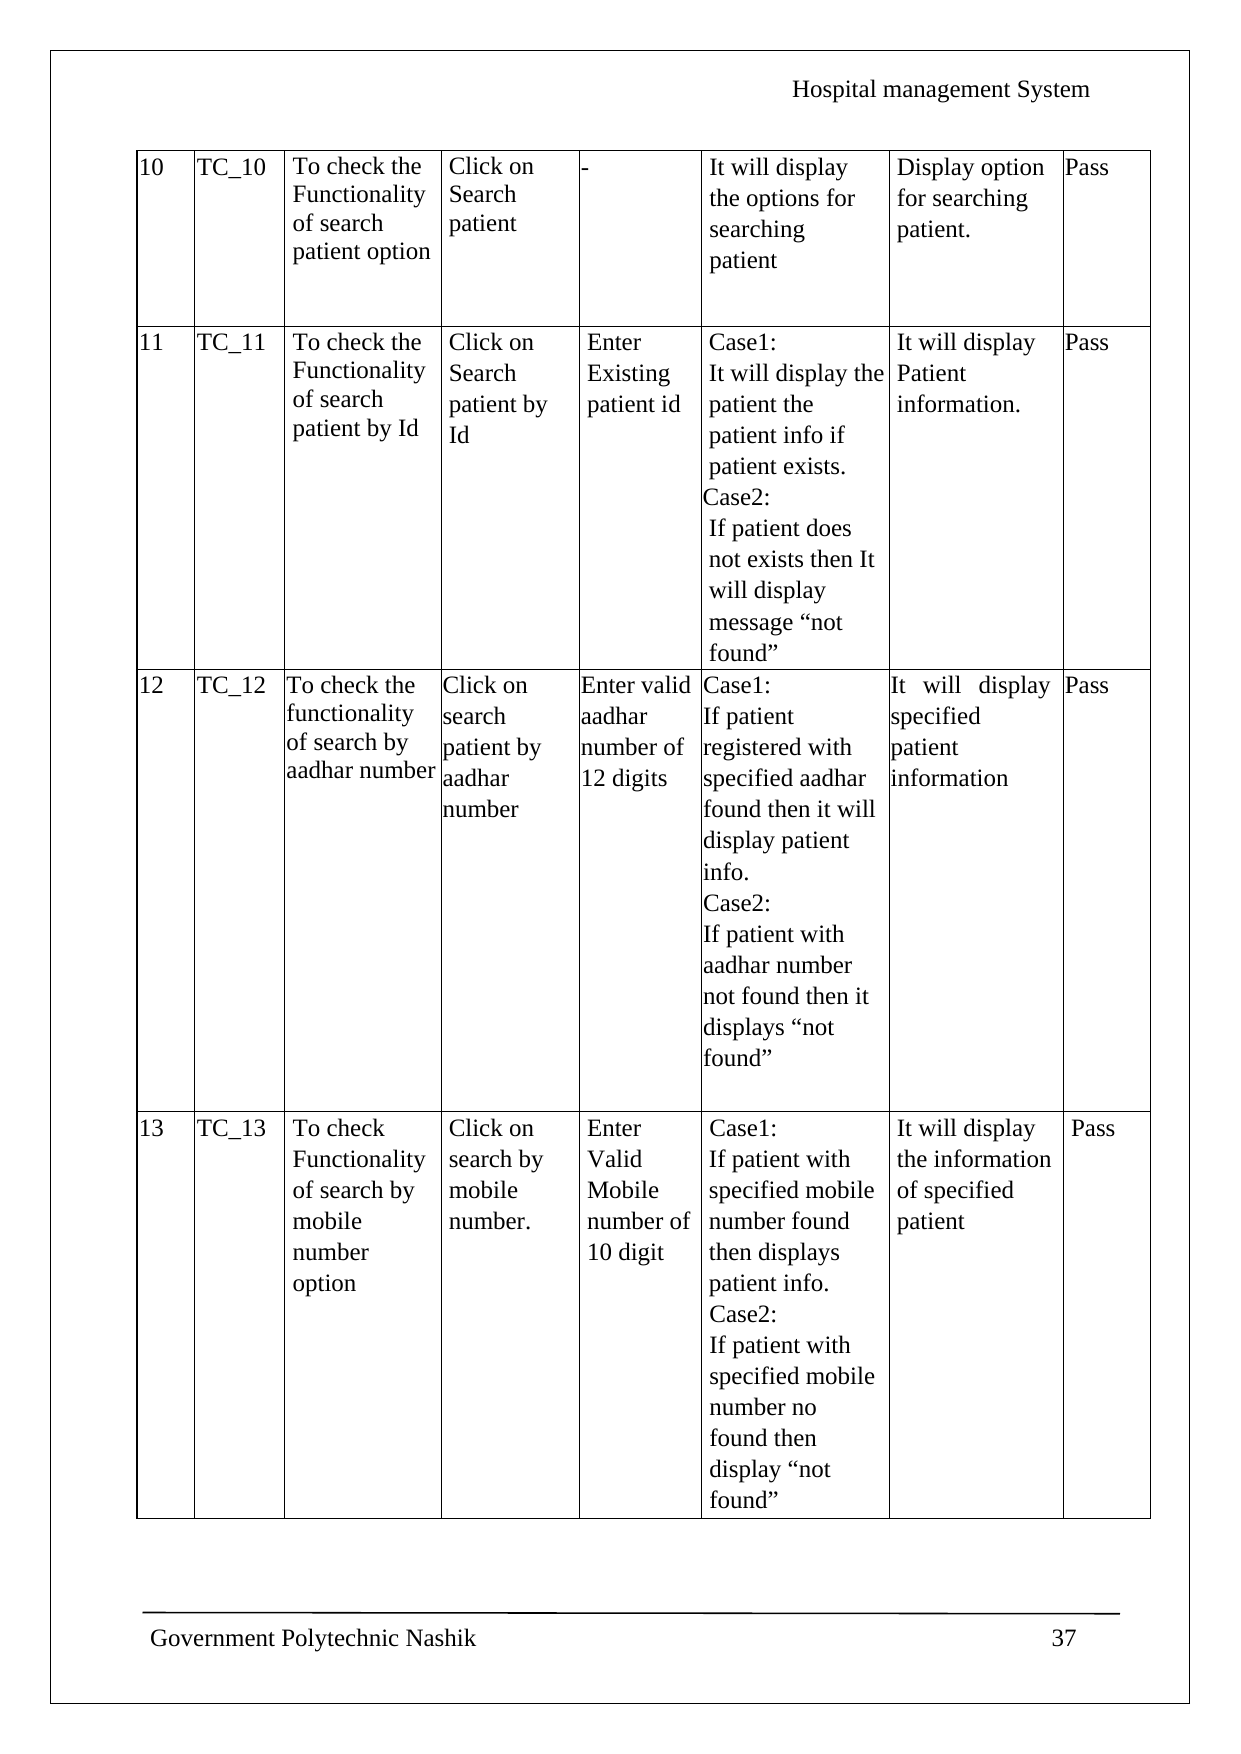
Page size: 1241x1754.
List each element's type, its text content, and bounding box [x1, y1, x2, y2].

table_cell Click on Search patient by Id [442, 327, 579, 668]
table_cell TC_11 [195, 327, 284, 668]
table_cell To check the Functionality of search patient by Id [285, 327, 441, 668]
table_cell Click on search patient by aadhar number [442, 670, 579, 1111]
table_cell Click on search by mobile number. [442, 1112, 579, 1518]
table_cell It will display Patient information. [890, 327, 1063, 668]
table_cell Click on Search patient [442, 151, 579, 326]
table_cell Enter valid aadhar number of 12 digits [580, 670, 701, 1111]
table_cell TC_12 [195, 670, 284, 1111]
table_cell 10 [138, 151, 194, 326]
table_cell Pass [1064, 1112, 1150, 1518]
table_cell 11 [138, 327, 194, 668]
table_cell To check the Functionality of search patient option [285, 151, 441, 326]
table_cell Enter Valid Mobile number of 10 digit [580, 1112, 701, 1518]
table_cell Enter Existing patient id [580, 327, 701, 668]
table_cell Display option for searching patient. [890, 151, 1063, 326]
table_cell It will display the options for searching patient [702, 151, 889, 326]
table_cell Case1: If patient with specified mobile number found then displays patient info. Case2: If patient with specified mobile number no found then display “not found” [702, 1112, 889, 1518]
table_cell To check the functionality of search by aadhar number [285, 670, 441, 1111]
table_cell Case1: If patient registered with specified aadhar found then it will display patient info. Case2: If patient with aadhar number not found then it displays “not found” [702, 670, 889, 1111]
table_cell 13 [138, 1112, 194, 1518]
table_cell - [580, 151, 701, 326]
table_cell Case1: It will display the patient the patient info if patient exists. Case2: If patient does not exists then It will display message “not found” [702, 327, 889, 668]
table_cell TC_13 [195, 1112, 284, 1518]
table_cell Pass [1064, 327, 1150, 668]
table_cell Pass [1064, 670, 1150, 1111]
table_cell It will display specified patient information [890, 670, 1063, 1111]
table_cell It will display the information of specified patient [890, 1112, 1063, 1518]
table_cell To check Functionality of search by mobile number option [285, 1112, 441, 1518]
table_cell 12 [138, 670, 194, 1111]
table_cell TC_10 [195, 151, 284, 326]
table_cell Pass [1064, 151, 1150, 326]
